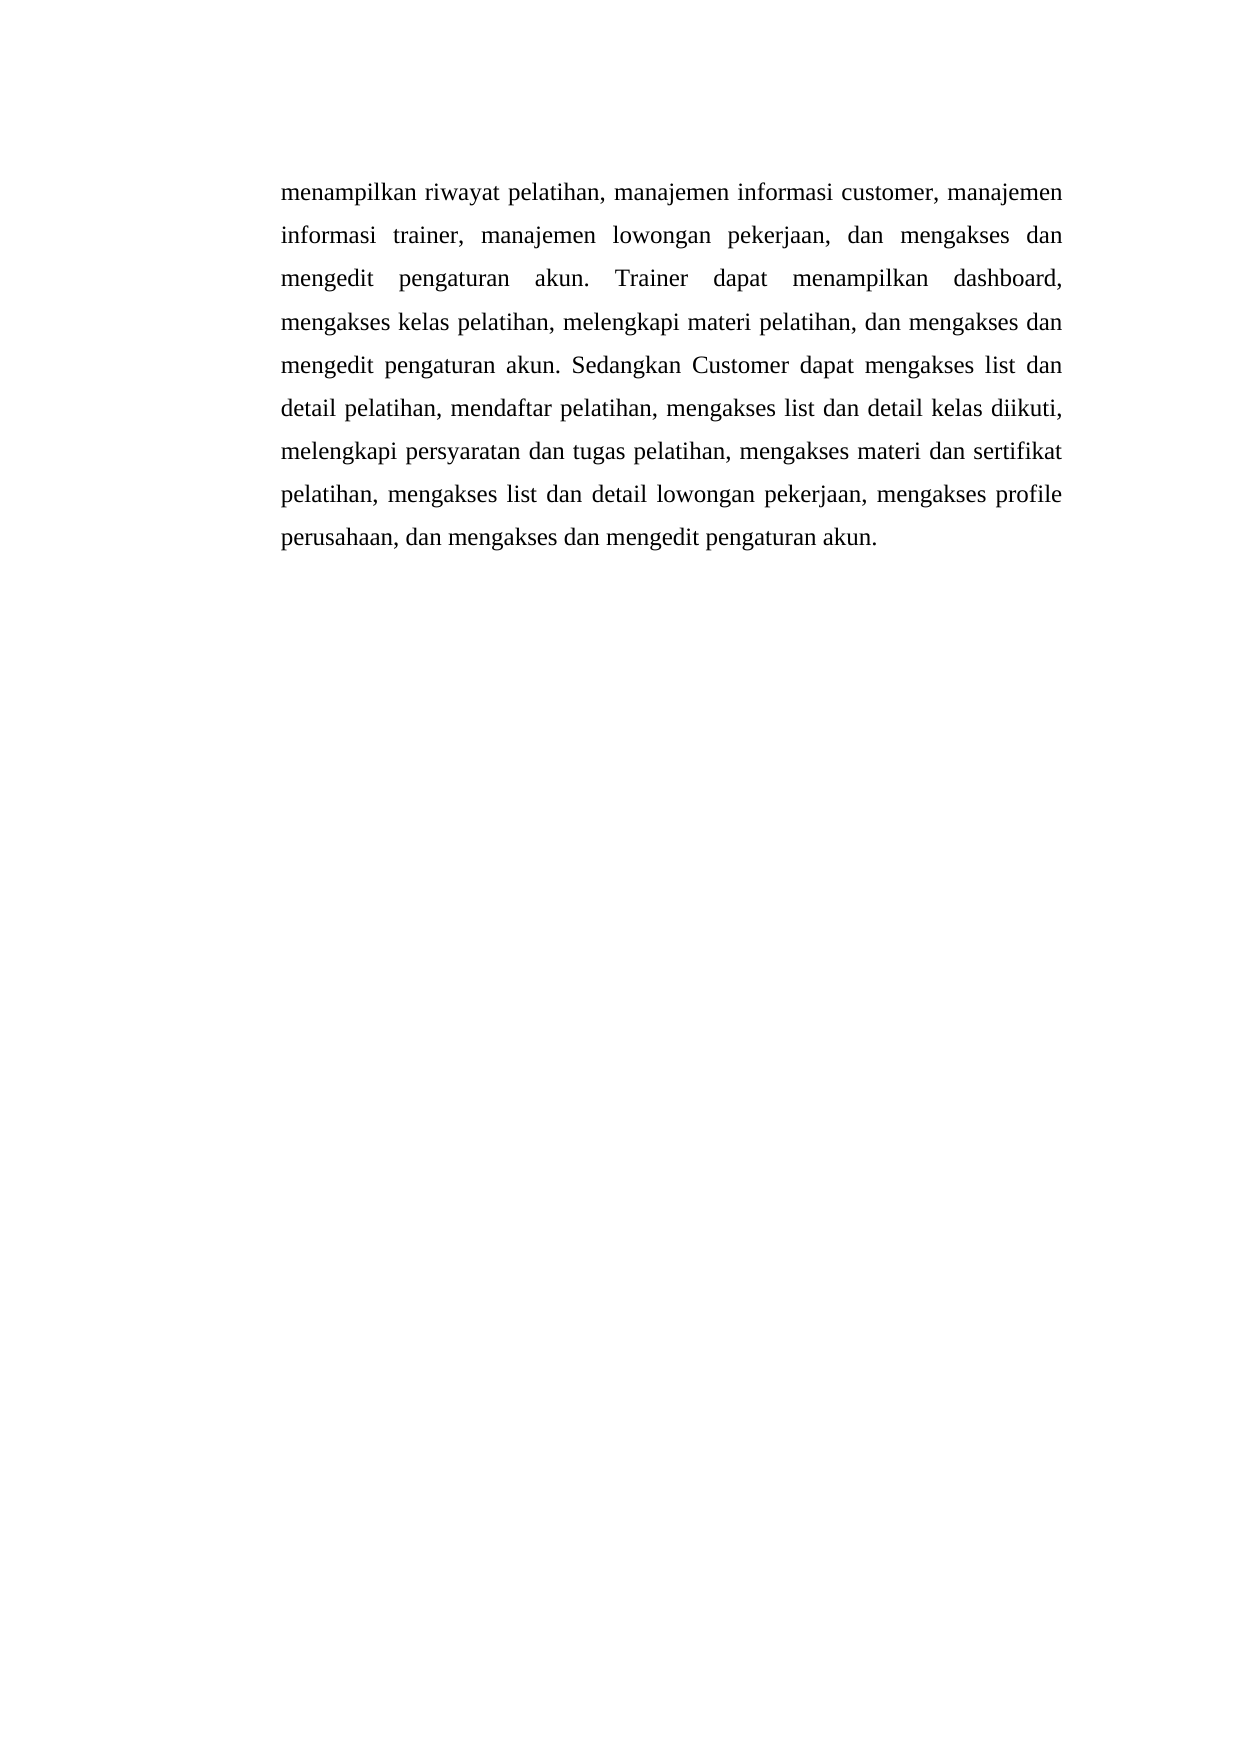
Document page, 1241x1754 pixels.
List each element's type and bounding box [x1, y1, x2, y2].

list [281, 177, 1063, 551]
